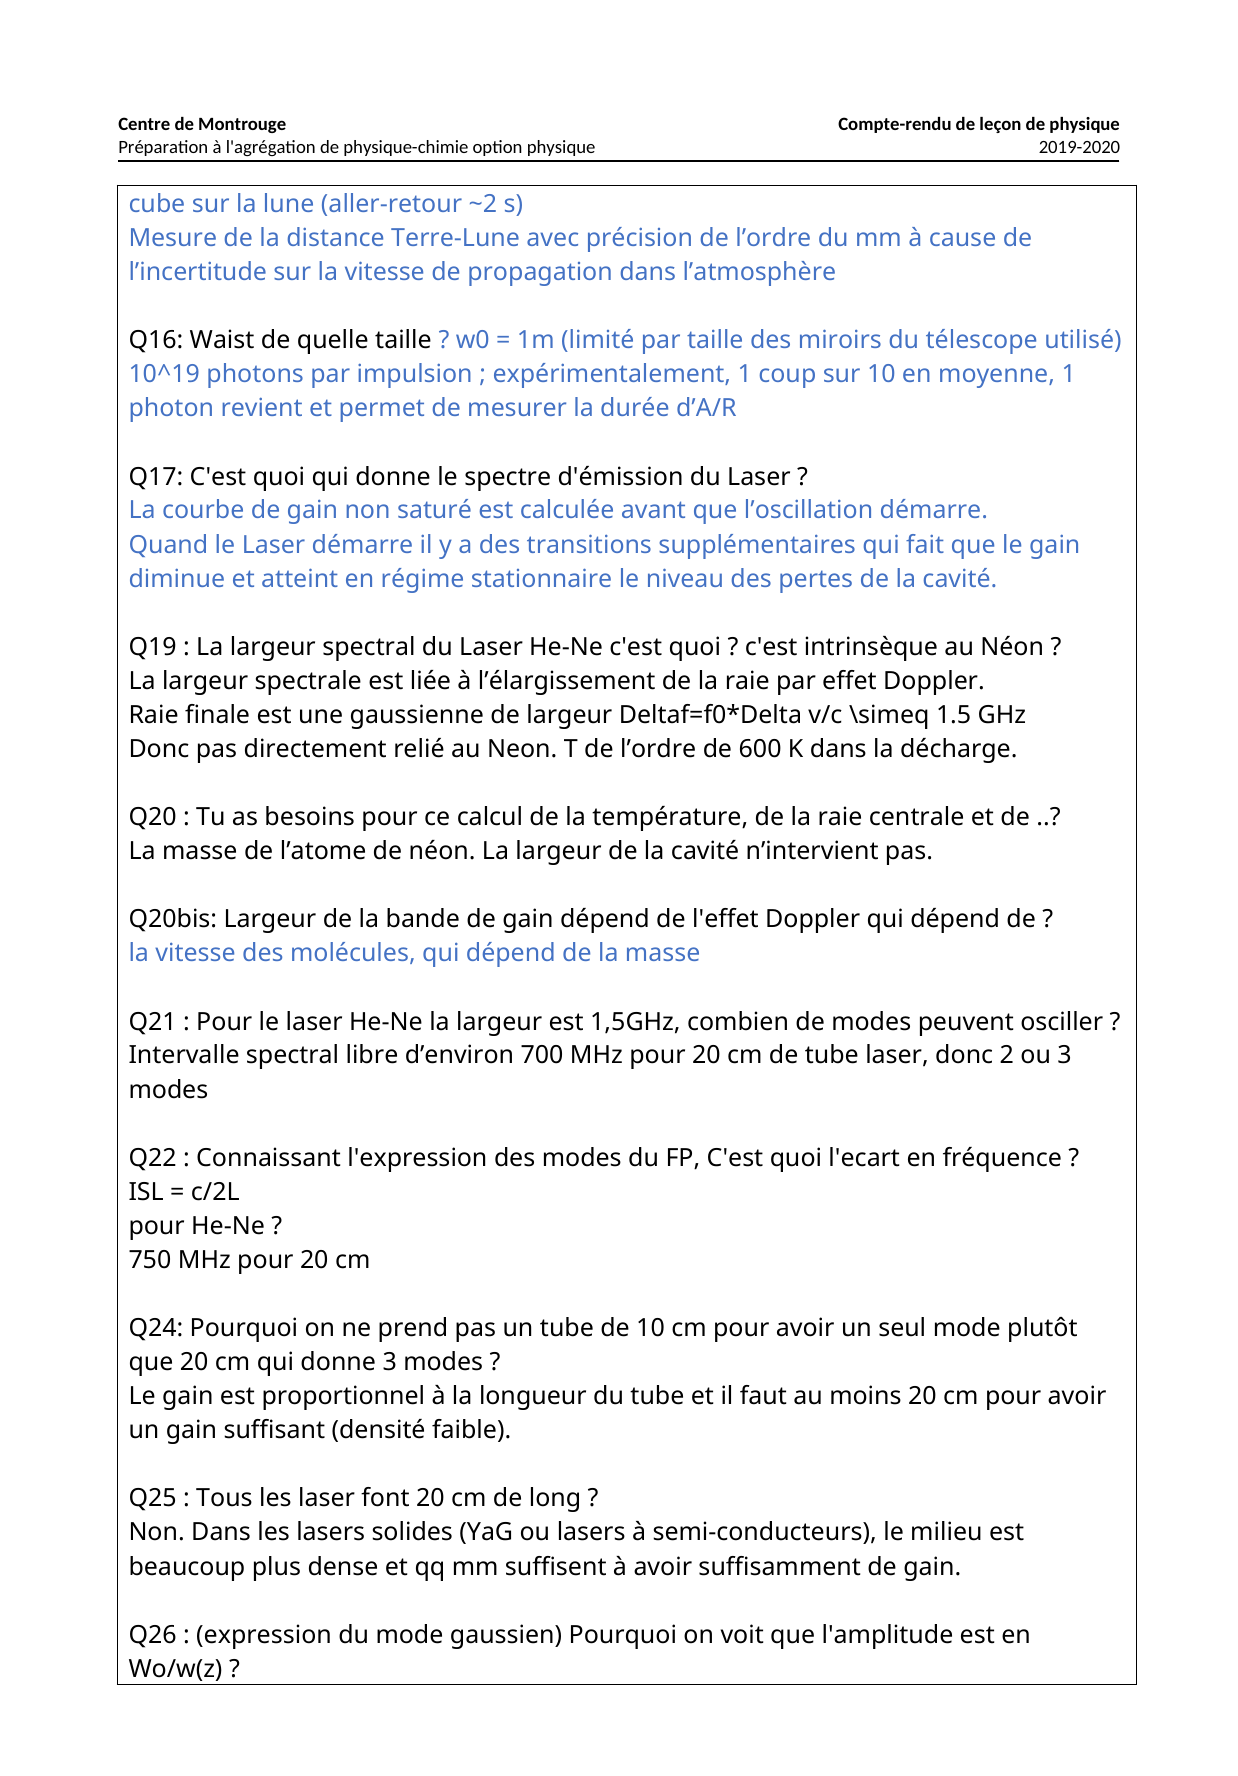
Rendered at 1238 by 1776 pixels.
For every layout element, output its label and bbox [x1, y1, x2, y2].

table_cell [118, 186, 1136, 1684]
